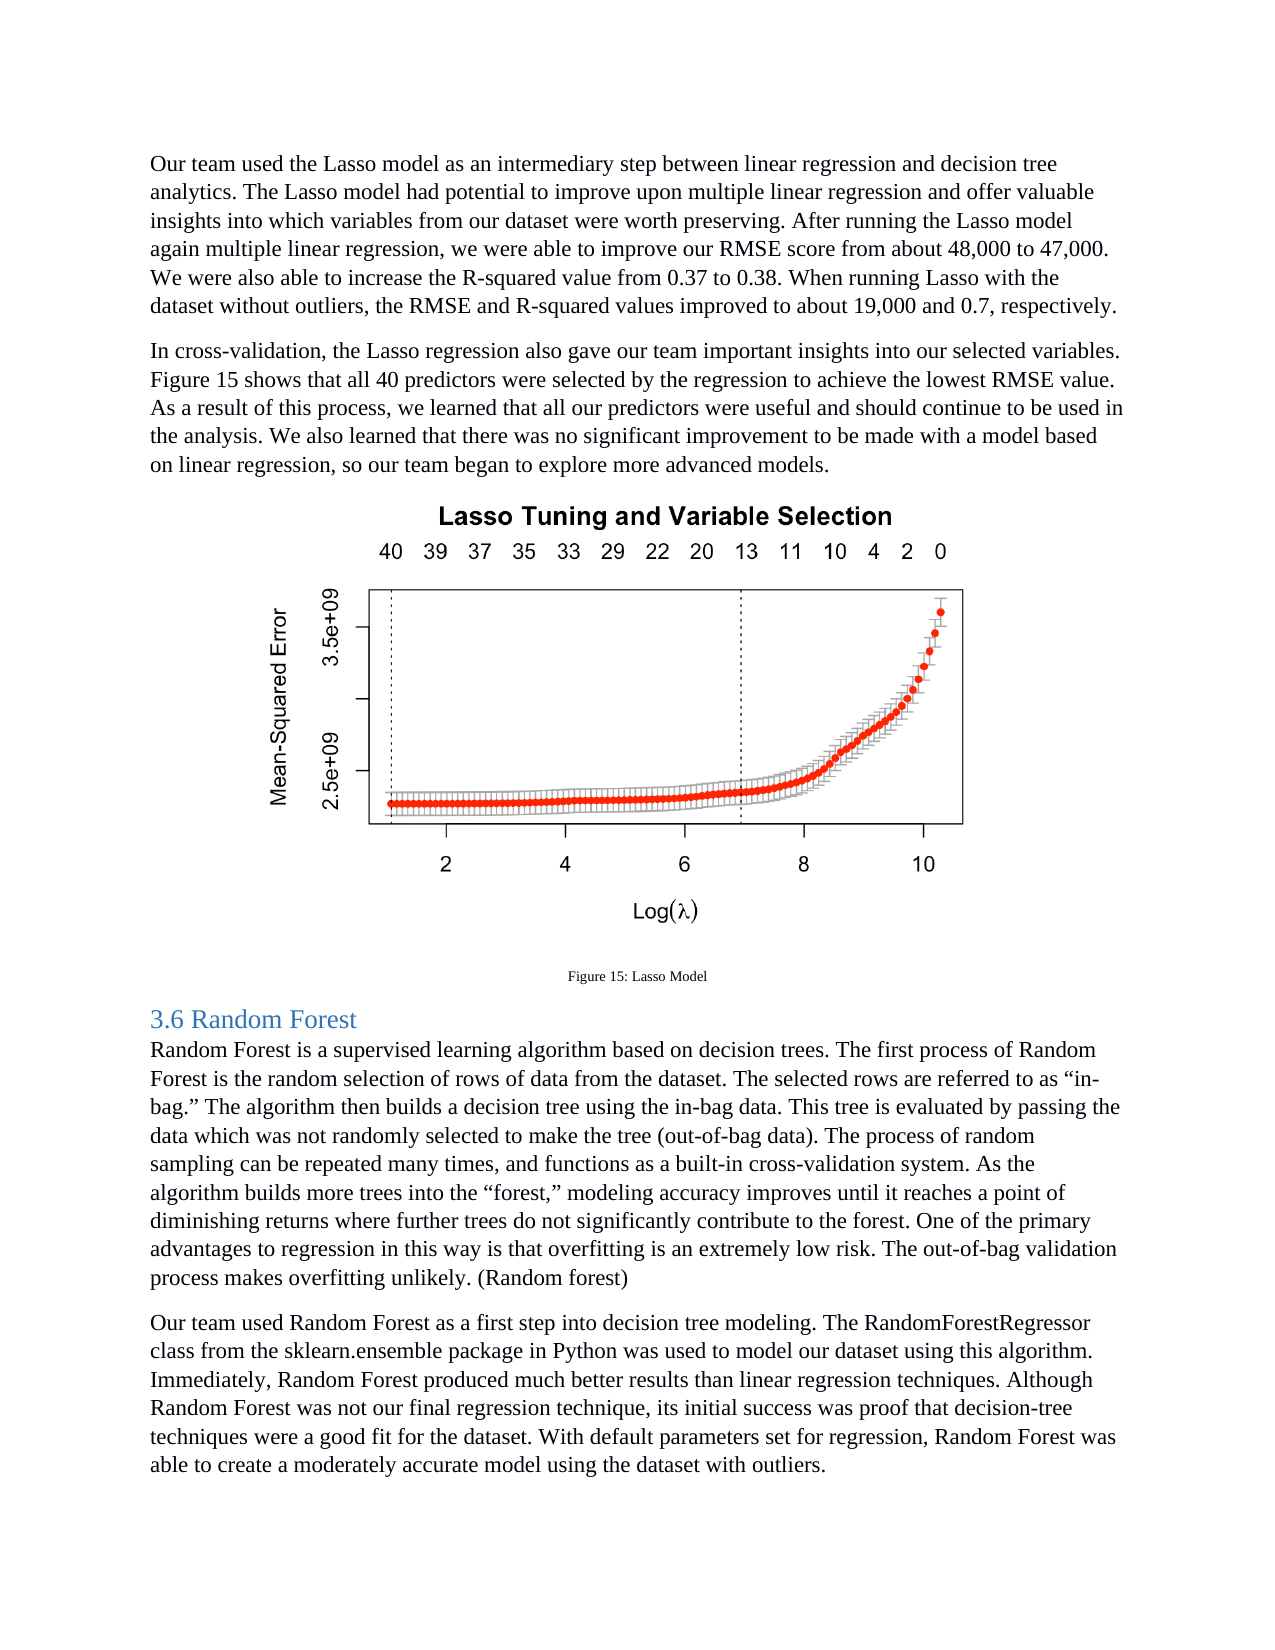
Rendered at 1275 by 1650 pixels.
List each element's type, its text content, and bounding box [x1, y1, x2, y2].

picture [262, 496, 1013, 950]
text Our team used the Lasso model as an intermediary step between linear regression and decision tree analytics. The Lasso model had potential to improve upon multiple linear regression and offer valuable insights into which variables from our dataset were worth preserving. After running the Lasso model again multiple linear regression, we were able to improve our RMSE score from about 48,000 to 47,000. We were also able to increase the R-squared value from 0.37 to 0.38. When running Lasso with the dataset without outliers, the RMSE and R-squared values improved to about 19,000 and 0.7, respectively. [150, 150, 1125, 318]
text Our team used Random Forest as a first step into decision tree modeling. The RandomForestRegressor class from the sklearn.ensemble package in Python was used to model our dataset using this algorithm. Immediately, Random Forest produced much better results than linear regression techniques. Although Random Forest was not our final regression technique, its initial success was proof that decision-tree techniques were a good fit for the dataset. With default parameters set for regression, Random Forest was able to create a moderately accurate model using the dataset with outliers. [150, 1309, 1125, 1477]
subtitle 3.6 Random Forest [150, 1003, 1125, 1034]
text Figure 15: Lasso Model [150, 968, 1125, 985]
text Random Forest is a supervised learning algorithm based on decision trees. The first process of Random Forest is the random selection of rows of data from the dataset. The selected rows are referred to as “in-bag.” The algorithm then builds a decision tree using the in-bag data. This tree is evaluated by passing the data which was not randomly selected to make the tree (out-of-bag data). The process of random sampling can be repeated many times, and functions as a built-in cross-validation system. As the algorithm builds more trees into the “forest,” modeling accuracy improves until it reaches a point of diminishing returns where further trees do not significantly contribute to the forest. One of the primary advantages to regression in this way is that overfitting is an extremely low risk. The out-of-bag validation process makes overfitting unlikely. (Random forest) [150, 1036, 1125, 1290]
text In cross-validation, the Lasso regression also gave our team important insights into our selected variables. Figure 15 shows that all 40 predictors were selected by the regression to achieve the lowest RMSE value. As a result of this process, we learned that all our predictors were useful and should continue to be used in the analysis. We also learned that there was no significant improvement to be made with a model based on linear regression, so our team began to explore more advanced models. [150, 337, 1125, 477]
